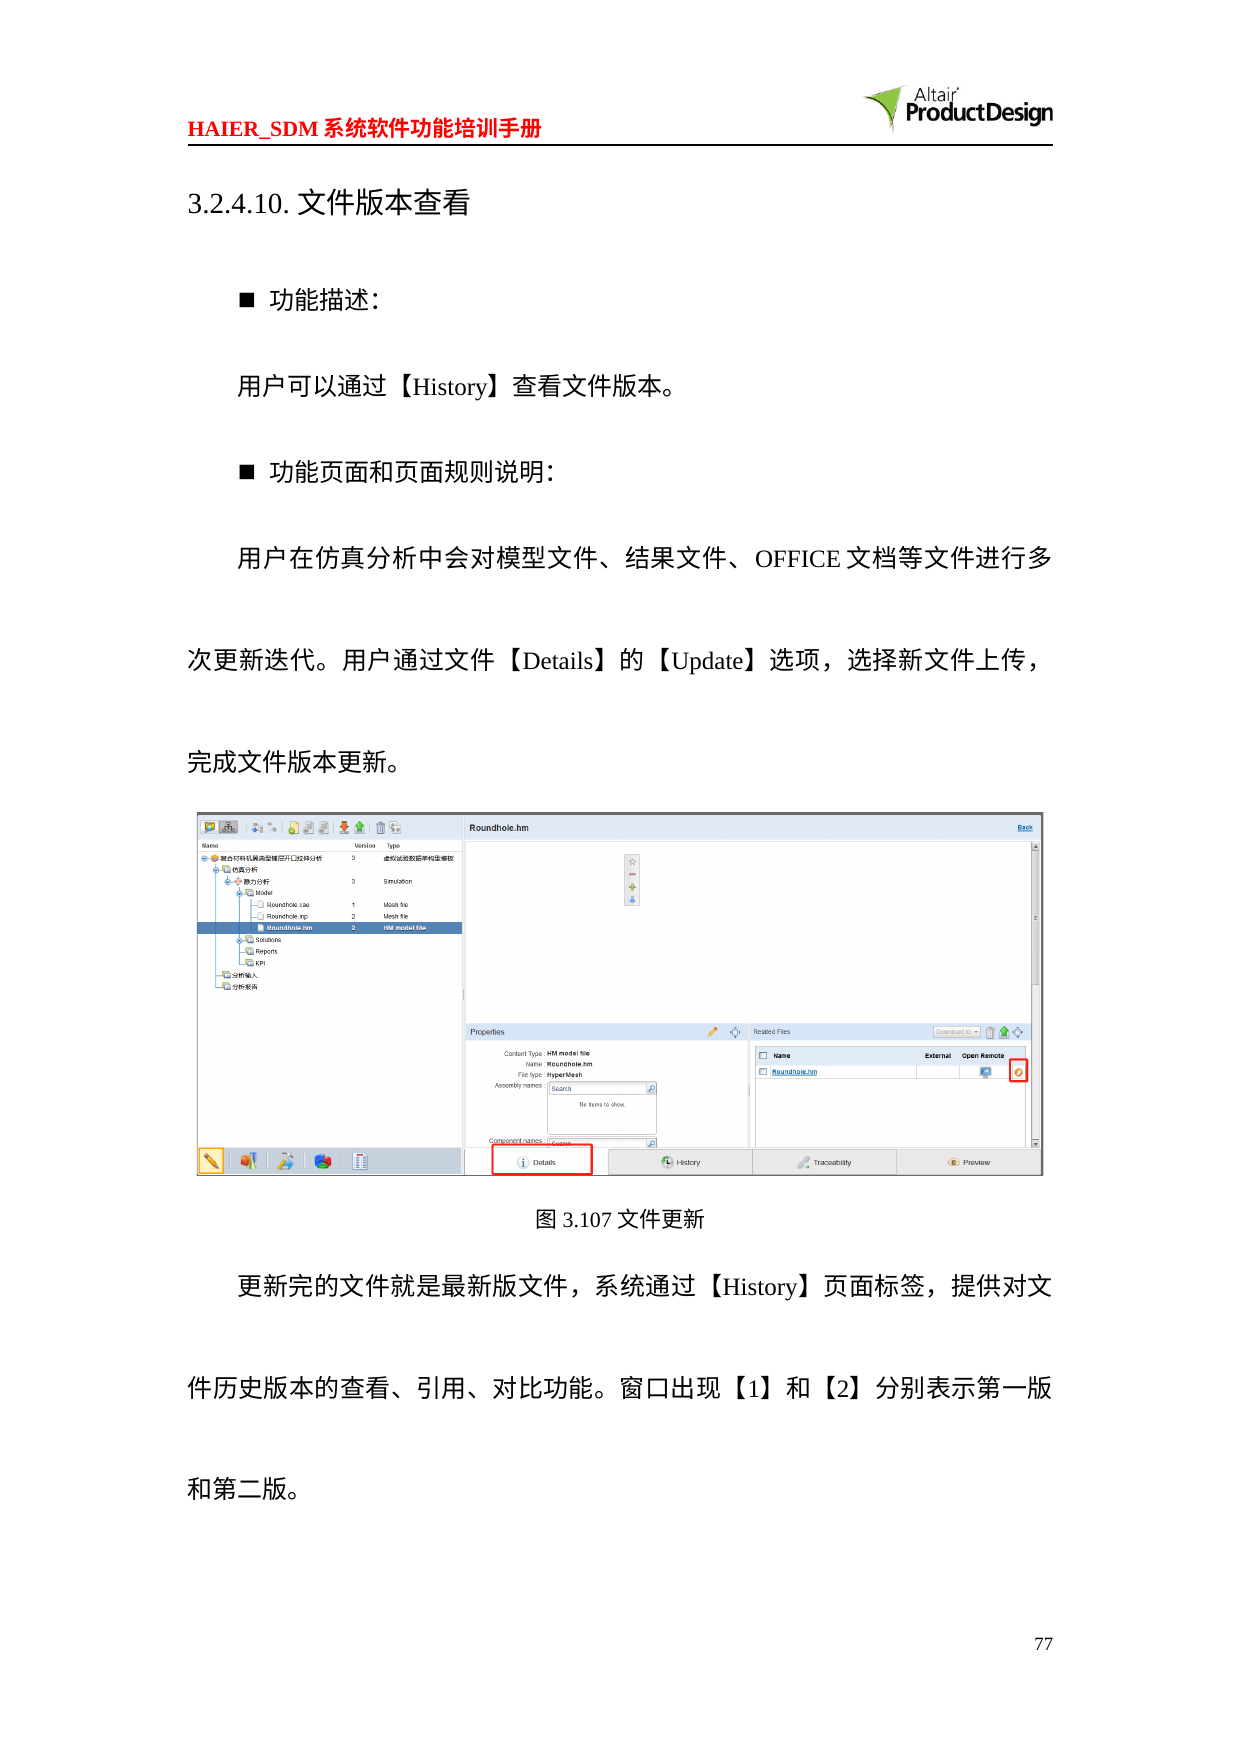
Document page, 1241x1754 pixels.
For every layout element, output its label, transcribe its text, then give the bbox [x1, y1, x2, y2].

text 更新完的文件就是最新版文件，系统通过【History】页面标签，提供对文件历史版本的查看、引用、对比功能。窗口出现【1】和【2】分别表示第一版和第二版。 [187, 1250, 1053, 1522]
text 功能页面和页面规则说明： [187, 437, 1053, 505]
text 用户可以通过【History】查看文件版本。 [187, 351, 1053, 419]
text 用户在仿真分析中会对模型文件、结果文件、OFFICE文档等文件进行多次更新迭代。用户通过文件【Details】的【Update】选项，选择新文件上传，完成文件版本更新。 [187, 523, 1053, 794]
subtitle 文件版本查看 [187, 167, 1053, 235]
picture [862, 76, 1053, 137]
picture [196, 812, 1044, 1176]
text 功能描述： [187, 265, 1053, 333]
